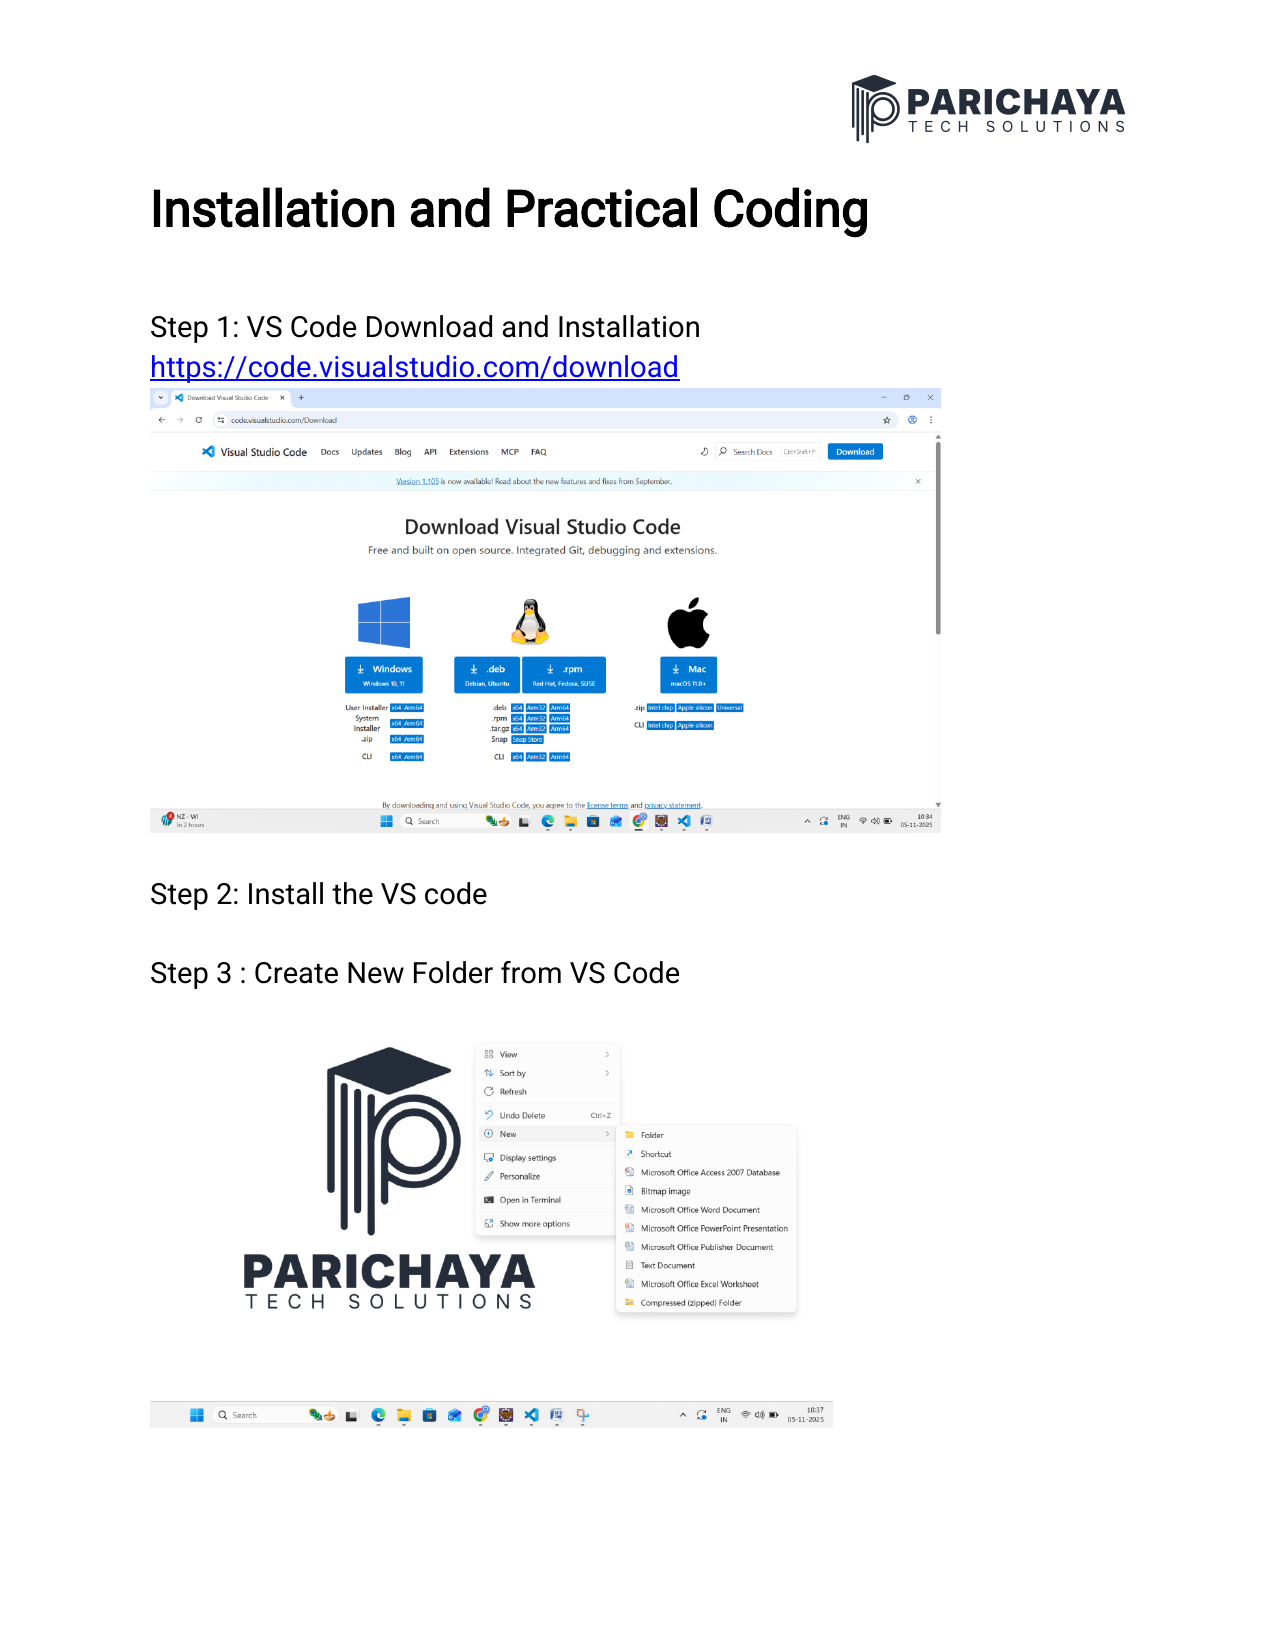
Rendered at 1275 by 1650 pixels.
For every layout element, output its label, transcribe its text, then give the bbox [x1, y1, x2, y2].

picture [851, 75, 1125, 144]
picture [150, 388, 942, 833]
picture [150, 993, 834, 1428]
